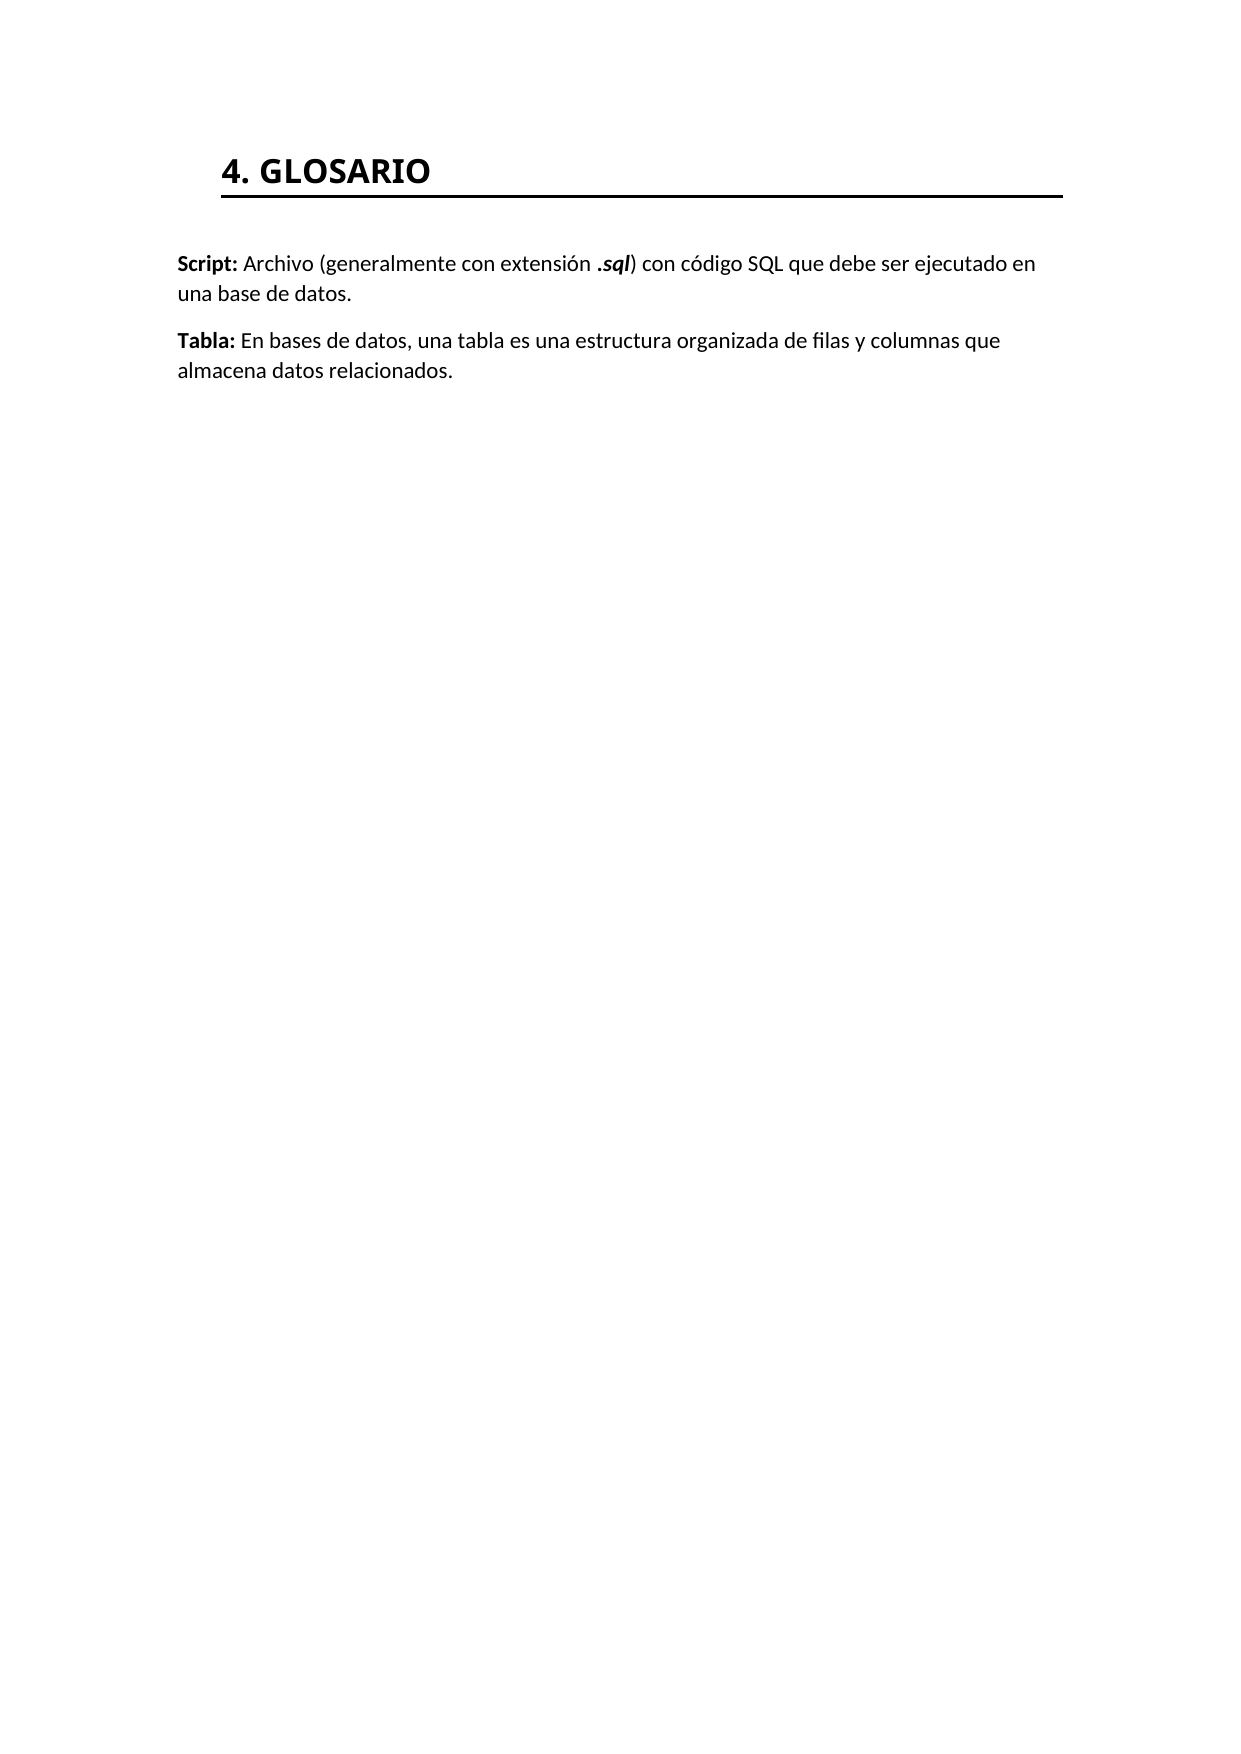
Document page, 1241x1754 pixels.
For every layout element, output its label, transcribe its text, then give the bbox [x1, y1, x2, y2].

text Script: Archivo (generalmente con extensión .sql) con código SQL que debe ser ejecutado en una base de datos. [177, 249, 1063, 307]
text Tabla: En bases de datos, una tabla es una estructura organizada de filas y columnas que almacena datos relacionados. [177, 326, 1063, 384]
subtitle GLOSARIO [221, 148, 1063, 195]
